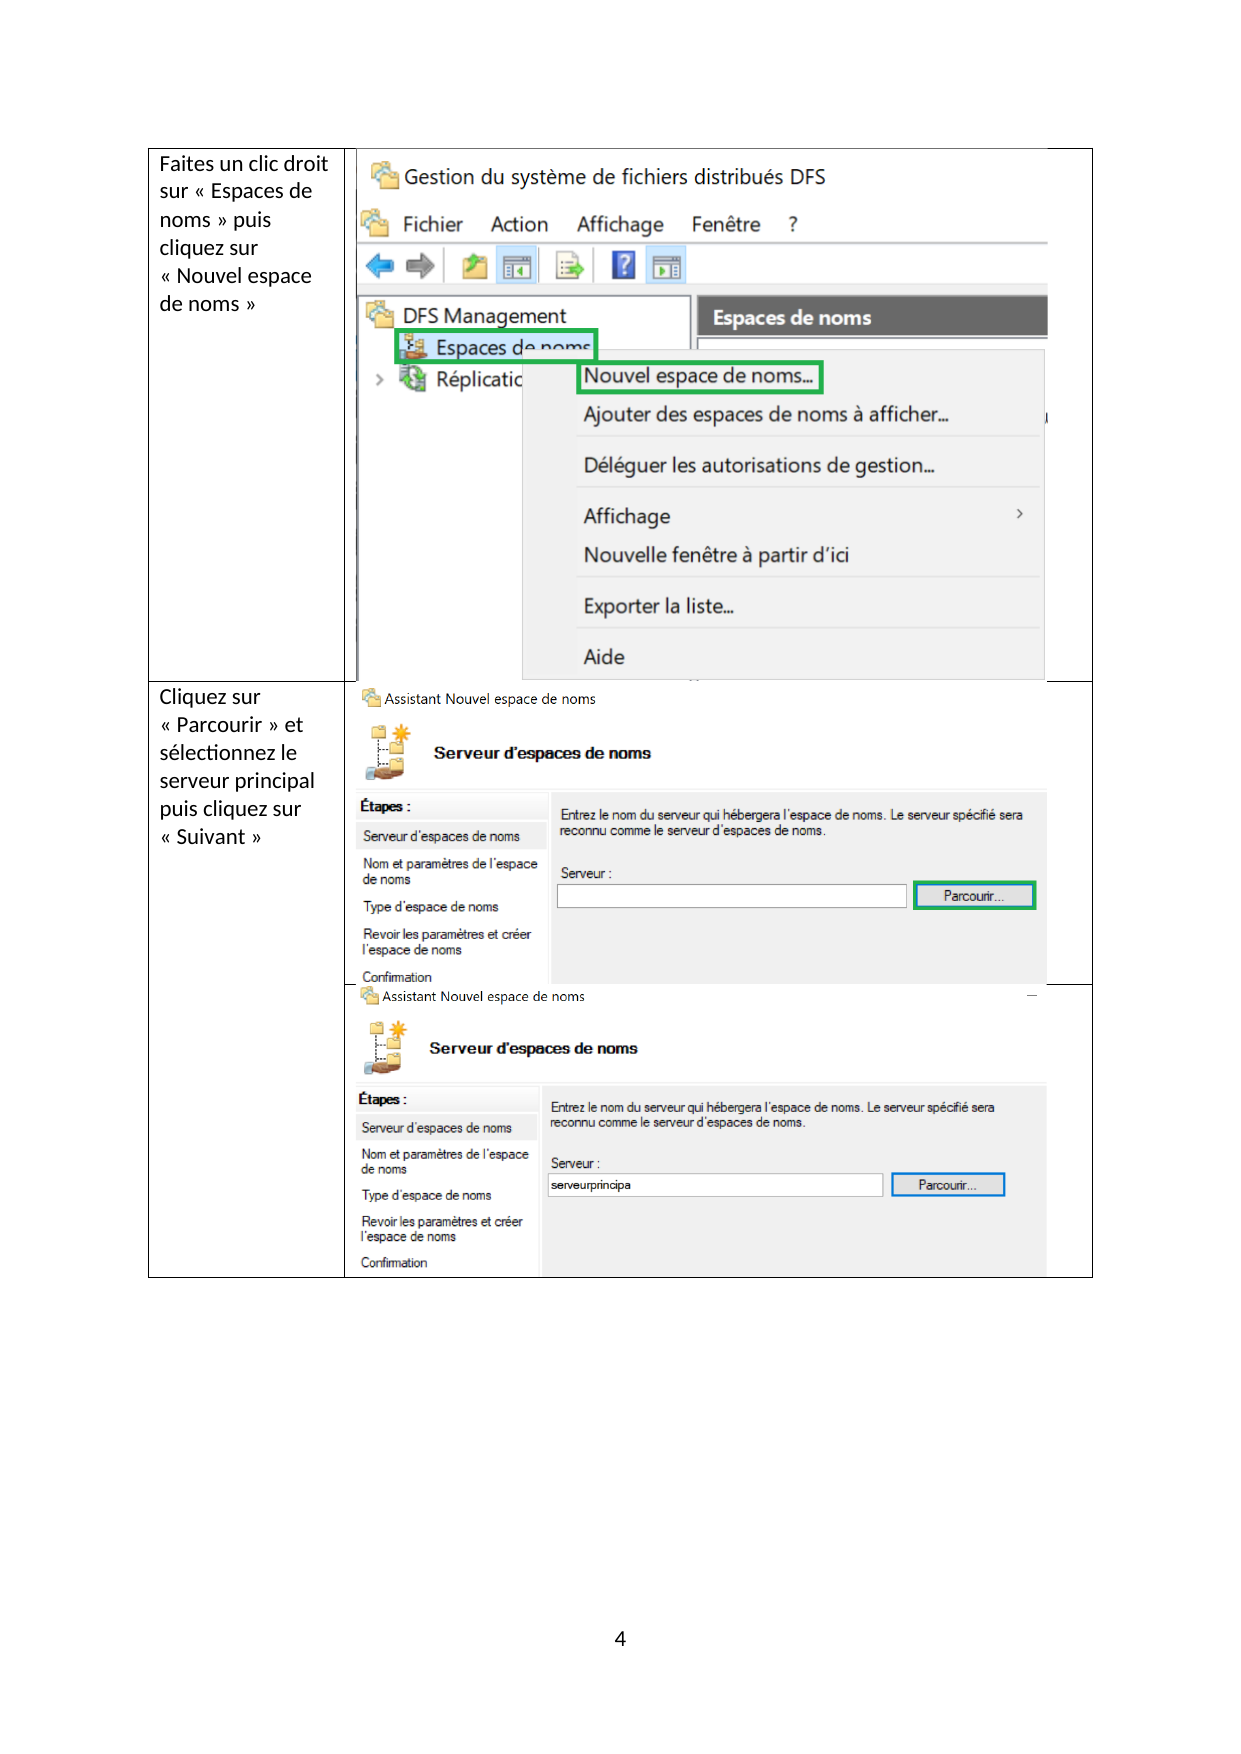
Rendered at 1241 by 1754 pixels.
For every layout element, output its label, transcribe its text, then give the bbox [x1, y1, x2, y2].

table_cell Cliquez sur « Parcourir » et sélectionnez le serveur principal puis cliquez sur « Suivant » [149, 682, 344, 1277]
table_cell [345, 682, 355, 984]
table_cell [1047, 682, 1092, 984]
table_cell [345, 985, 355, 1277]
table_cell Faites un clic droit sur « Espaces de noms » puis cliquez sur « Nouvel espace de noms » [149, 149, 344, 681]
picture [355, 984, 1047, 1277]
table_cell [1047, 985, 1092, 1277]
table_cell [345, 149, 355, 681]
table_cell [1048, 149, 1092, 681]
